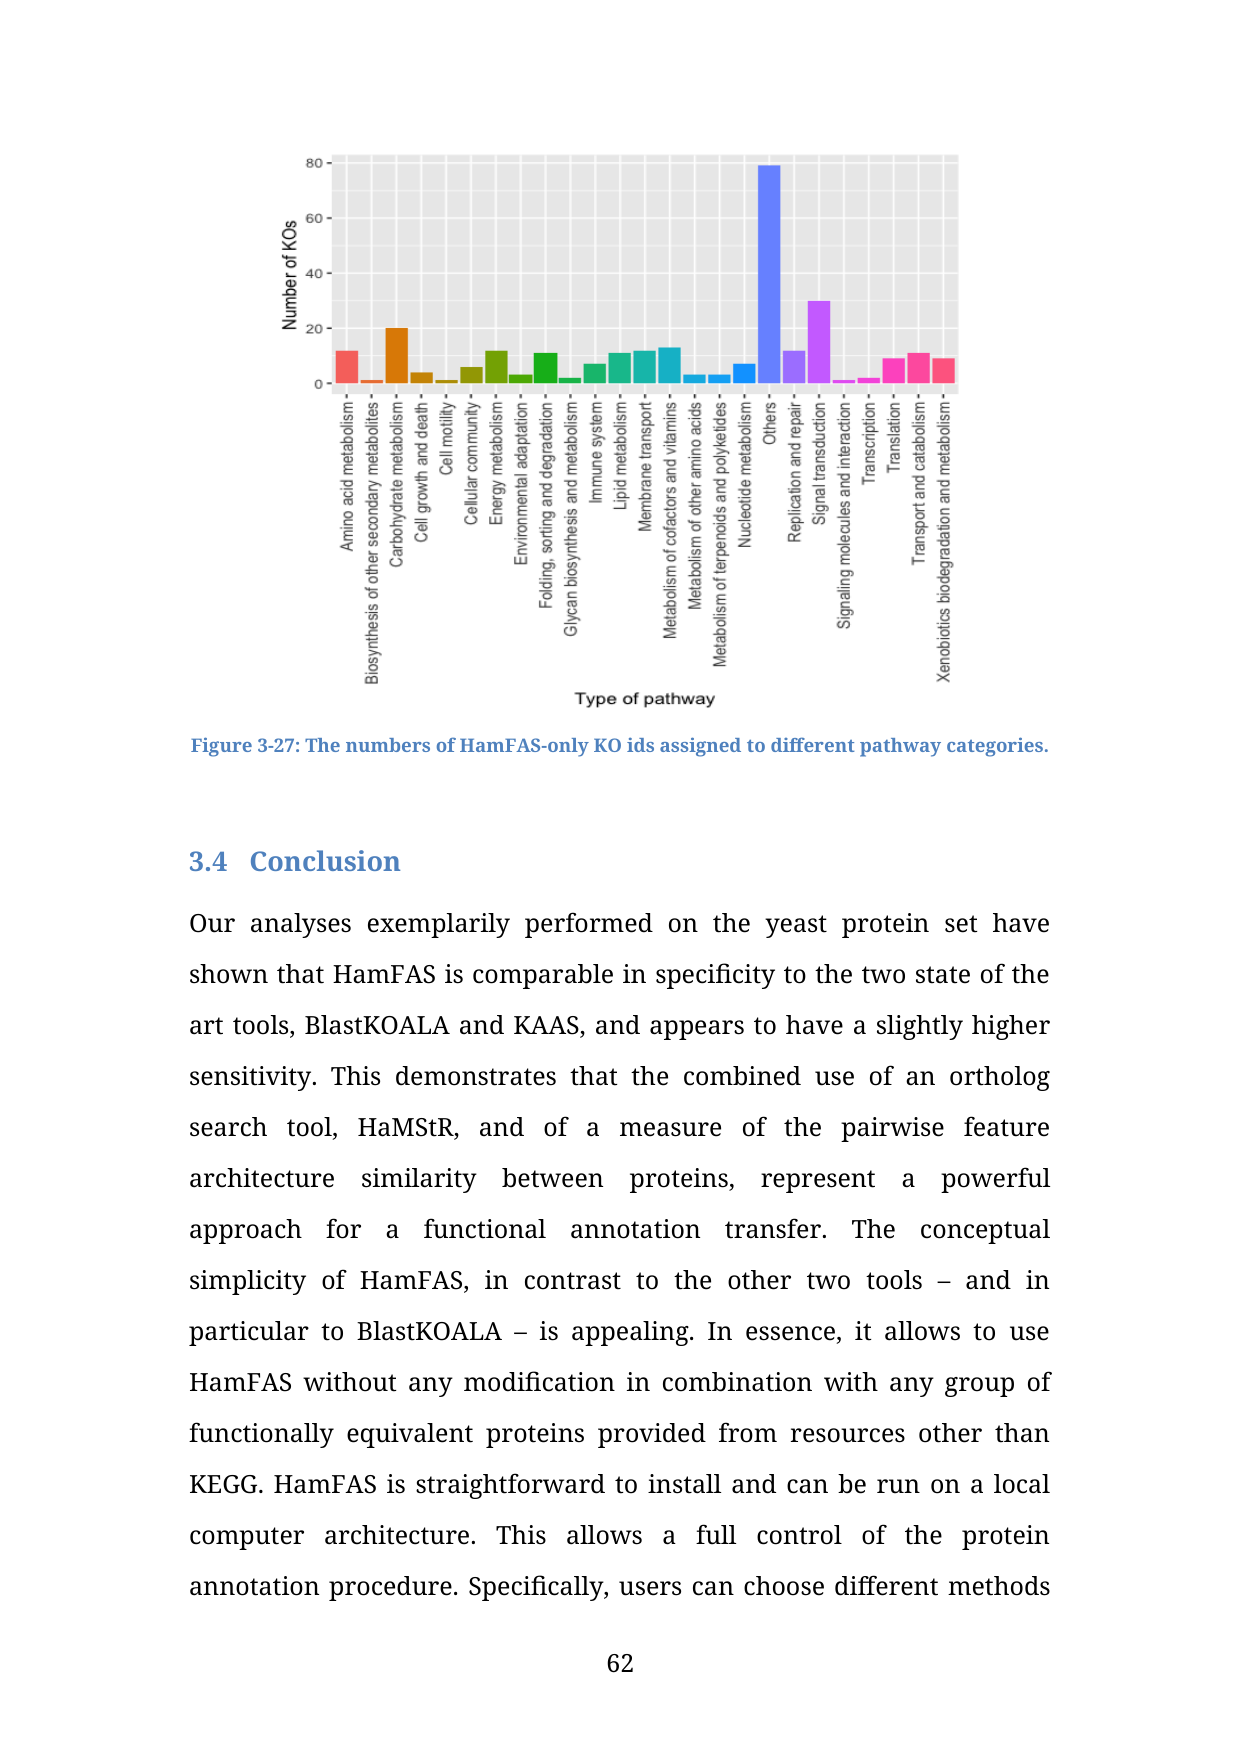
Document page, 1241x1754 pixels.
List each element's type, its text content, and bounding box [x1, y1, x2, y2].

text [189, 905, 1051, 1603]
subtitle Conclusion [189, 842, 1051, 879]
picture [273, 147, 968, 715]
